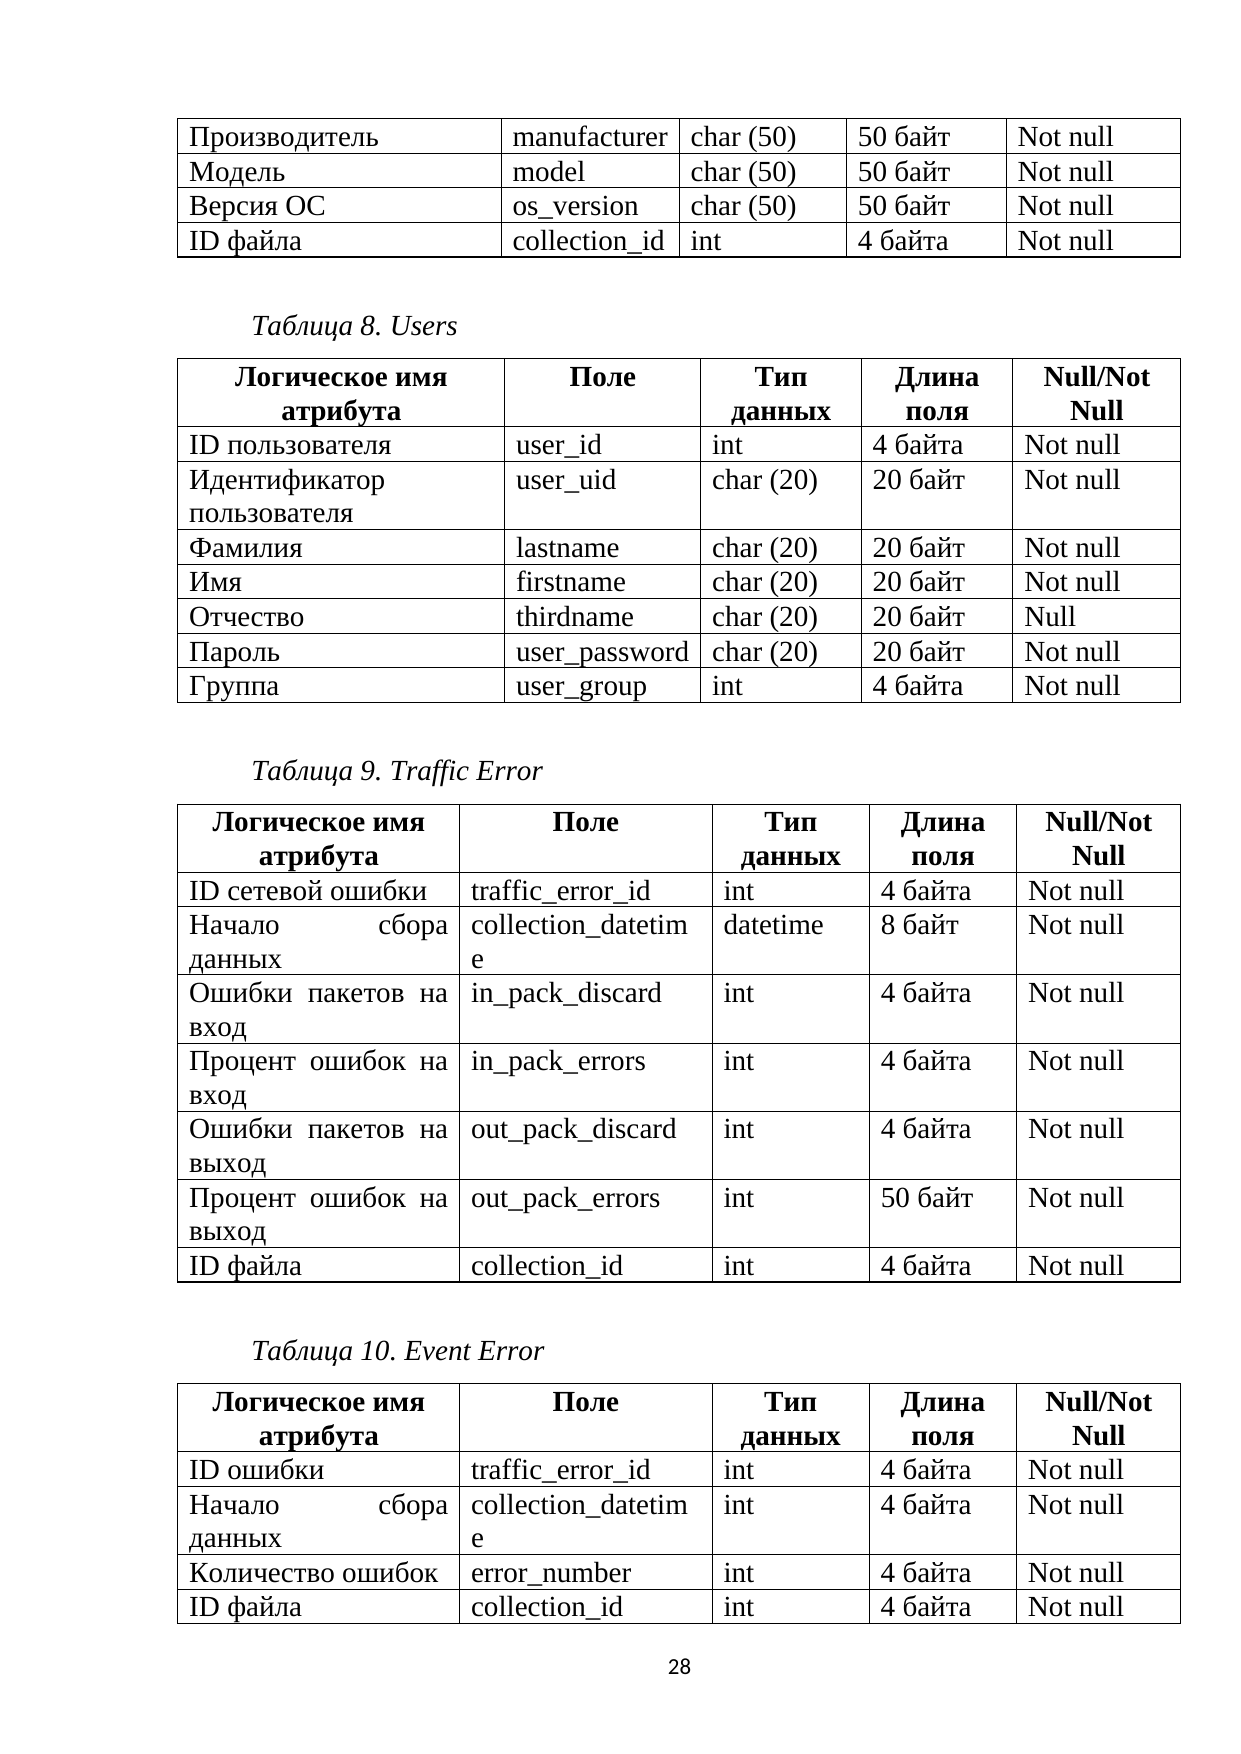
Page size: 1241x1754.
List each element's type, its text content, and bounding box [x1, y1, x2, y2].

table_cell Not null [1013, 427, 1180, 461]
table_cell Not null [1017, 907, 1180, 974]
table_cell 20 байт [862, 565, 1012, 598]
table_header Тип данных [701, 359, 861, 426]
table_cell collection_datetime [460, 907, 712, 974]
table_cell Процент ошибок на выход [178, 1180, 459, 1247]
table_header Логическое имя атрибута [178, 1384, 459, 1451]
table_cell Идентификатор пользователя [178, 462, 504, 529]
table_cell Not null [1017, 1555, 1180, 1588]
table_header Тип данных [713, 1384, 869, 1451]
table_cell char (50) [680, 154, 846, 187]
table_cell 4 байта [862, 427, 1012, 461]
table_cell out_pack_errors [460, 1180, 712, 1247]
table_cell 50 байт [847, 154, 1006, 187]
table_cell Отчество [178, 599, 504, 633]
table_cell char (20) [701, 599, 861, 633]
table_cell int [713, 1112, 869, 1179]
table_cell Not null [1007, 154, 1180, 187]
table_header Тип данных [713, 805, 869, 872]
table_cell collection_datetime [460, 1487, 712, 1554]
table_cell int [701, 427, 861, 461]
table_header Логическое имя атрибута [178, 805, 459, 872]
table_cell 4 байта [870, 873, 1016, 906]
table_cell Группа [178, 668, 504, 702]
table_cell int [713, 975, 869, 1042]
table_cell traffic_error_id [460, 1452, 712, 1486]
table_cell firstname [505, 565, 700, 598]
table_cell Not null [1017, 1112, 1180, 1179]
table_cell model [502, 154, 679, 187]
table_cell Процент ошибок на вход [178, 1044, 459, 1111]
table_header Длина поля [870, 1384, 1016, 1451]
table_cell manufacturer [502, 119, 679, 153]
table_cell Not null [1013, 668, 1180, 702]
table_cell Начало сбора данных [178, 907, 459, 974]
table_cell Пароль [178, 634, 504, 667]
table_cell Not null [1017, 1452, 1180, 1486]
table_header Поле [505, 359, 700, 426]
table_cell traffic_error_id [460, 873, 712, 906]
table_cell 50 байт [870, 1180, 1016, 1247]
table_cell Not null [1017, 1590, 1180, 1623]
table_cell 8 байт [870, 907, 1016, 974]
table_cell ID пользователя [178, 427, 504, 461]
table_cell in_pack_errors [460, 1044, 712, 1111]
table_cell Количество ошибок [178, 1555, 459, 1588]
table_cell int [713, 1487, 869, 1554]
table_cell Начало сбора данных [178, 1487, 459, 1554]
text Таблица 8. Users [177, 308, 1181, 341]
table_cell char (50) [680, 188, 846, 222]
table_cell 20 байт [862, 599, 1012, 633]
table_cell collection_id [460, 1248, 712, 1281]
table_cell Ошибки пакетов на вход [178, 975, 459, 1042]
table_header Логическое имя атрибута [178, 359, 504, 426]
table_cell 4 байта [870, 1555, 1016, 1588]
table_cell Not null [1017, 1248, 1180, 1281]
table_cell 4 байта [870, 1452, 1016, 1486]
table_header Длина поля [862, 359, 1012, 426]
table_cell int [713, 1590, 869, 1623]
table_cell Not null [1007, 119, 1180, 153]
table_header Поле [460, 805, 712, 872]
table_cell 20 байт [862, 530, 1012, 563]
table_cell 20 байт [862, 462, 1012, 529]
table_cell ID файла [178, 1248, 459, 1281]
table_cell Not null [1013, 530, 1180, 563]
table_cell 4 байта [870, 1487, 1016, 1554]
table_cell datetime [713, 907, 869, 974]
table_cell 4 байта [870, 1248, 1016, 1281]
table_cell Ошибки пакетов на выход [178, 1112, 459, 1179]
table_cell Not null [1017, 1487, 1180, 1554]
table_cell int [713, 1180, 869, 1247]
table_cell int [680, 223, 846, 256]
table_cell user_password [505, 634, 700, 667]
table_cell Модель [178, 154, 501, 187]
table_cell 4 байта [862, 668, 1012, 702]
table_cell Not null [1007, 223, 1180, 256]
text Таблица 10. Event Error [177, 1333, 1181, 1366]
table_cell ID файла [178, 1590, 459, 1623]
table_cell ID файла [178, 223, 501, 256]
table_cell int [713, 1452, 869, 1486]
table_cell user_group [505, 668, 700, 702]
table_cell int [713, 1044, 869, 1111]
table_cell char (20) [701, 565, 861, 598]
table_cell collection_id [460, 1590, 712, 1623]
table_cell Not null [1017, 873, 1180, 906]
table_cell Версия ОС [178, 188, 501, 222]
table_cell Null [1013, 599, 1180, 633]
table_cell Not null [1013, 462, 1180, 529]
table_cell 4 байта [870, 1044, 1016, 1111]
table_cell user_uid [505, 462, 700, 529]
table_cell Not null [1007, 188, 1180, 222]
table_cell char (50) [680, 119, 846, 153]
table_cell char (20) [701, 530, 861, 563]
table_cell user_id [505, 427, 700, 461]
table_header Длина поля [870, 805, 1016, 872]
table_cell 20 байт [862, 634, 1012, 667]
table_cell lastname [505, 530, 700, 563]
table_cell Not null [1017, 975, 1180, 1042]
table_cell ID сетевой ошибки [178, 873, 459, 906]
table_header Null/Not Null [1017, 805, 1180, 872]
table_cell char (20) [701, 462, 861, 529]
table_cell 50 байт [847, 119, 1006, 153]
table_cell int [713, 1248, 869, 1281]
text Таблица 9. Traffic Error [177, 753, 1181, 787]
table_cell 4 байта [847, 223, 1006, 256]
table_cell Фамилия [178, 530, 504, 563]
table_cell 50 байт [847, 188, 1006, 222]
table_header Поле [460, 1384, 712, 1451]
table_cell error_number [460, 1555, 712, 1588]
table_cell 4 байта [870, 1112, 1016, 1179]
table_cell os_version [502, 188, 679, 222]
table_cell Производитель [178, 119, 501, 153]
table_cell collection_id [502, 223, 679, 256]
table_cell char (20) [701, 634, 861, 667]
table_cell int [713, 873, 869, 906]
table_cell Not null [1013, 634, 1180, 667]
table_cell int [713, 1555, 869, 1588]
table_cell Not null [1017, 1044, 1180, 1111]
table_cell Not null [1013, 565, 1180, 598]
table_cell Not null [1017, 1180, 1180, 1247]
table_cell in_pack_discard [460, 975, 712, 1042]
table_cell 4 байта [870, 1590, 1016, 1623]
table_cell Имя [178, 565, 504, 598]
table_cell ID ошибки [178, 1452, 459, 1486]
table_cell int [701, 668, 861, 702]
table_header Null/Not Null [1013, 359, 1180, 426]
table_cell thirdname [505, 599, 700, 633]
table_cell 4 байта [870, 975, 1016, 1042]
table_header Null/Not Null [1017, 1384, 1180, 1451]
table_cell out_pack_discard [460, 1112, 712, 1179]
